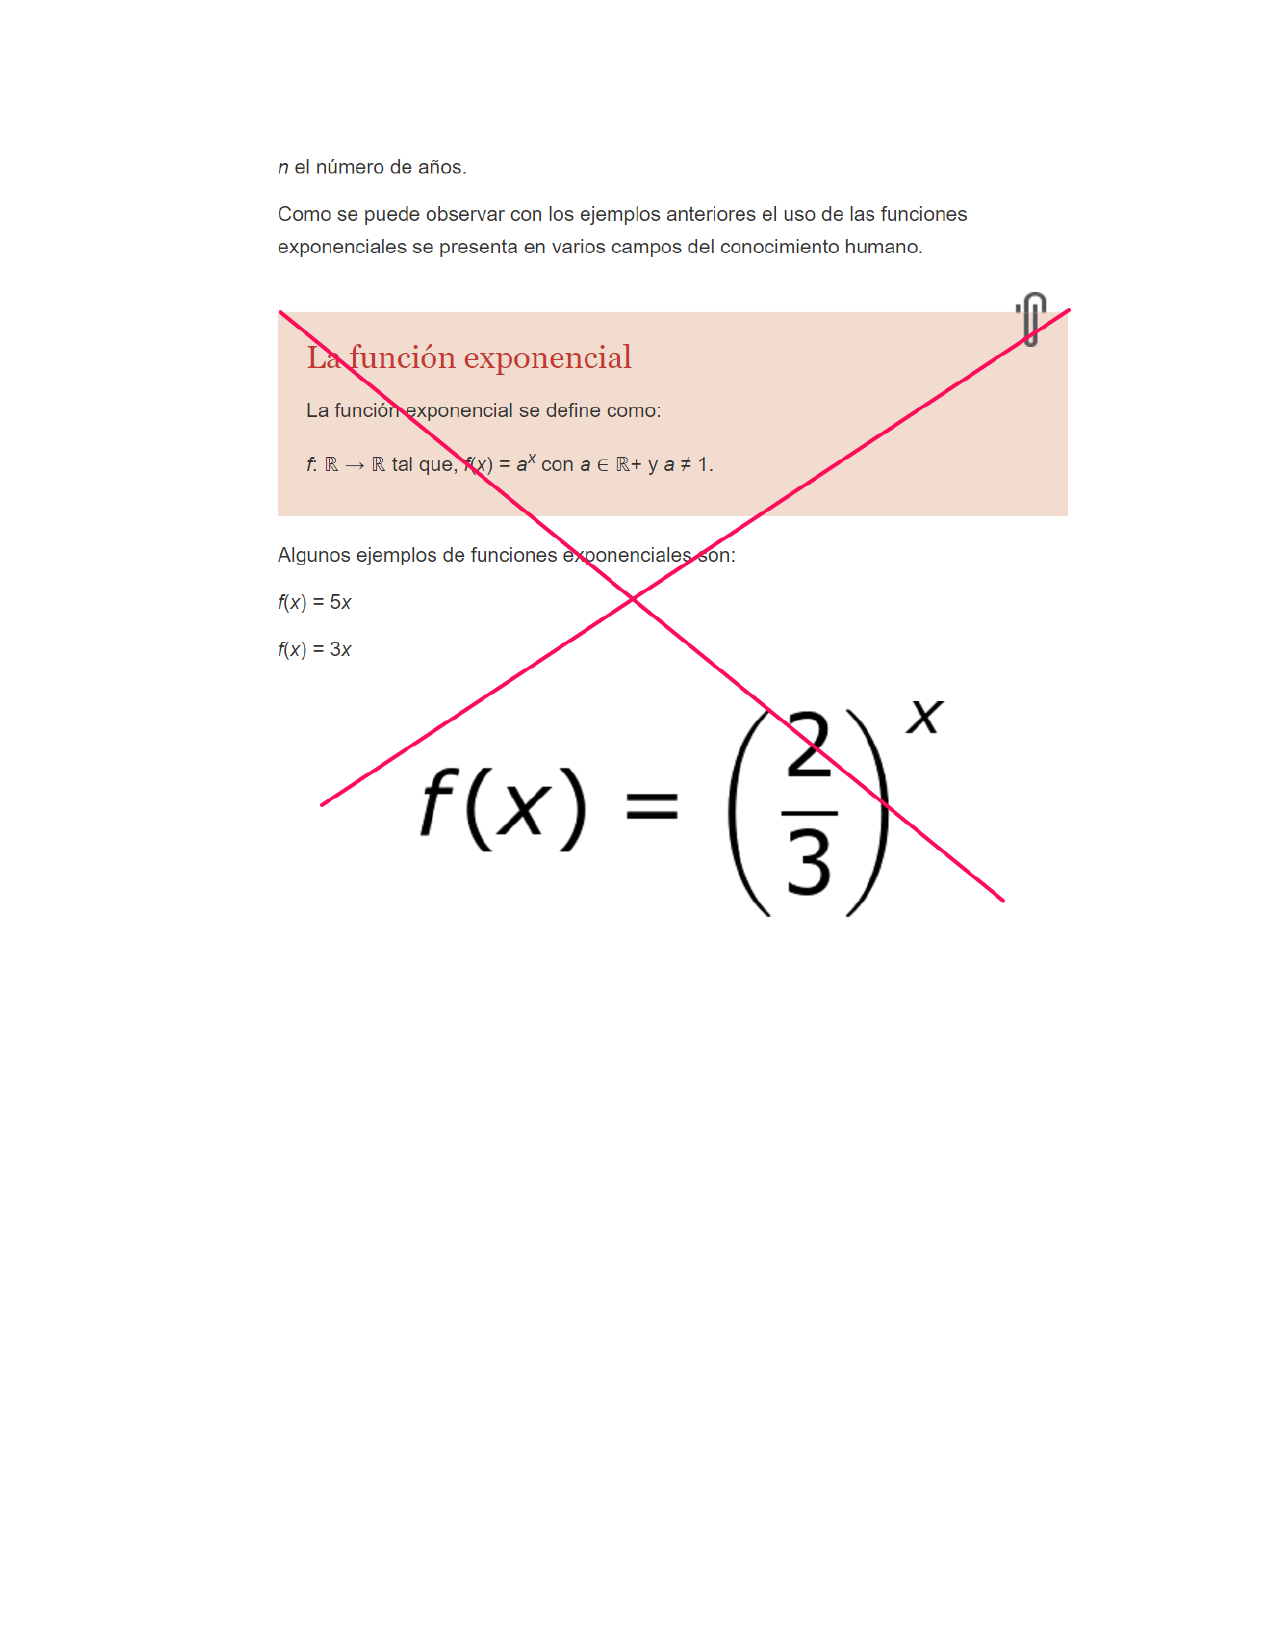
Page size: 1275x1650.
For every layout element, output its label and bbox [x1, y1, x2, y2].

picture [177, 147, 1098, 955]
